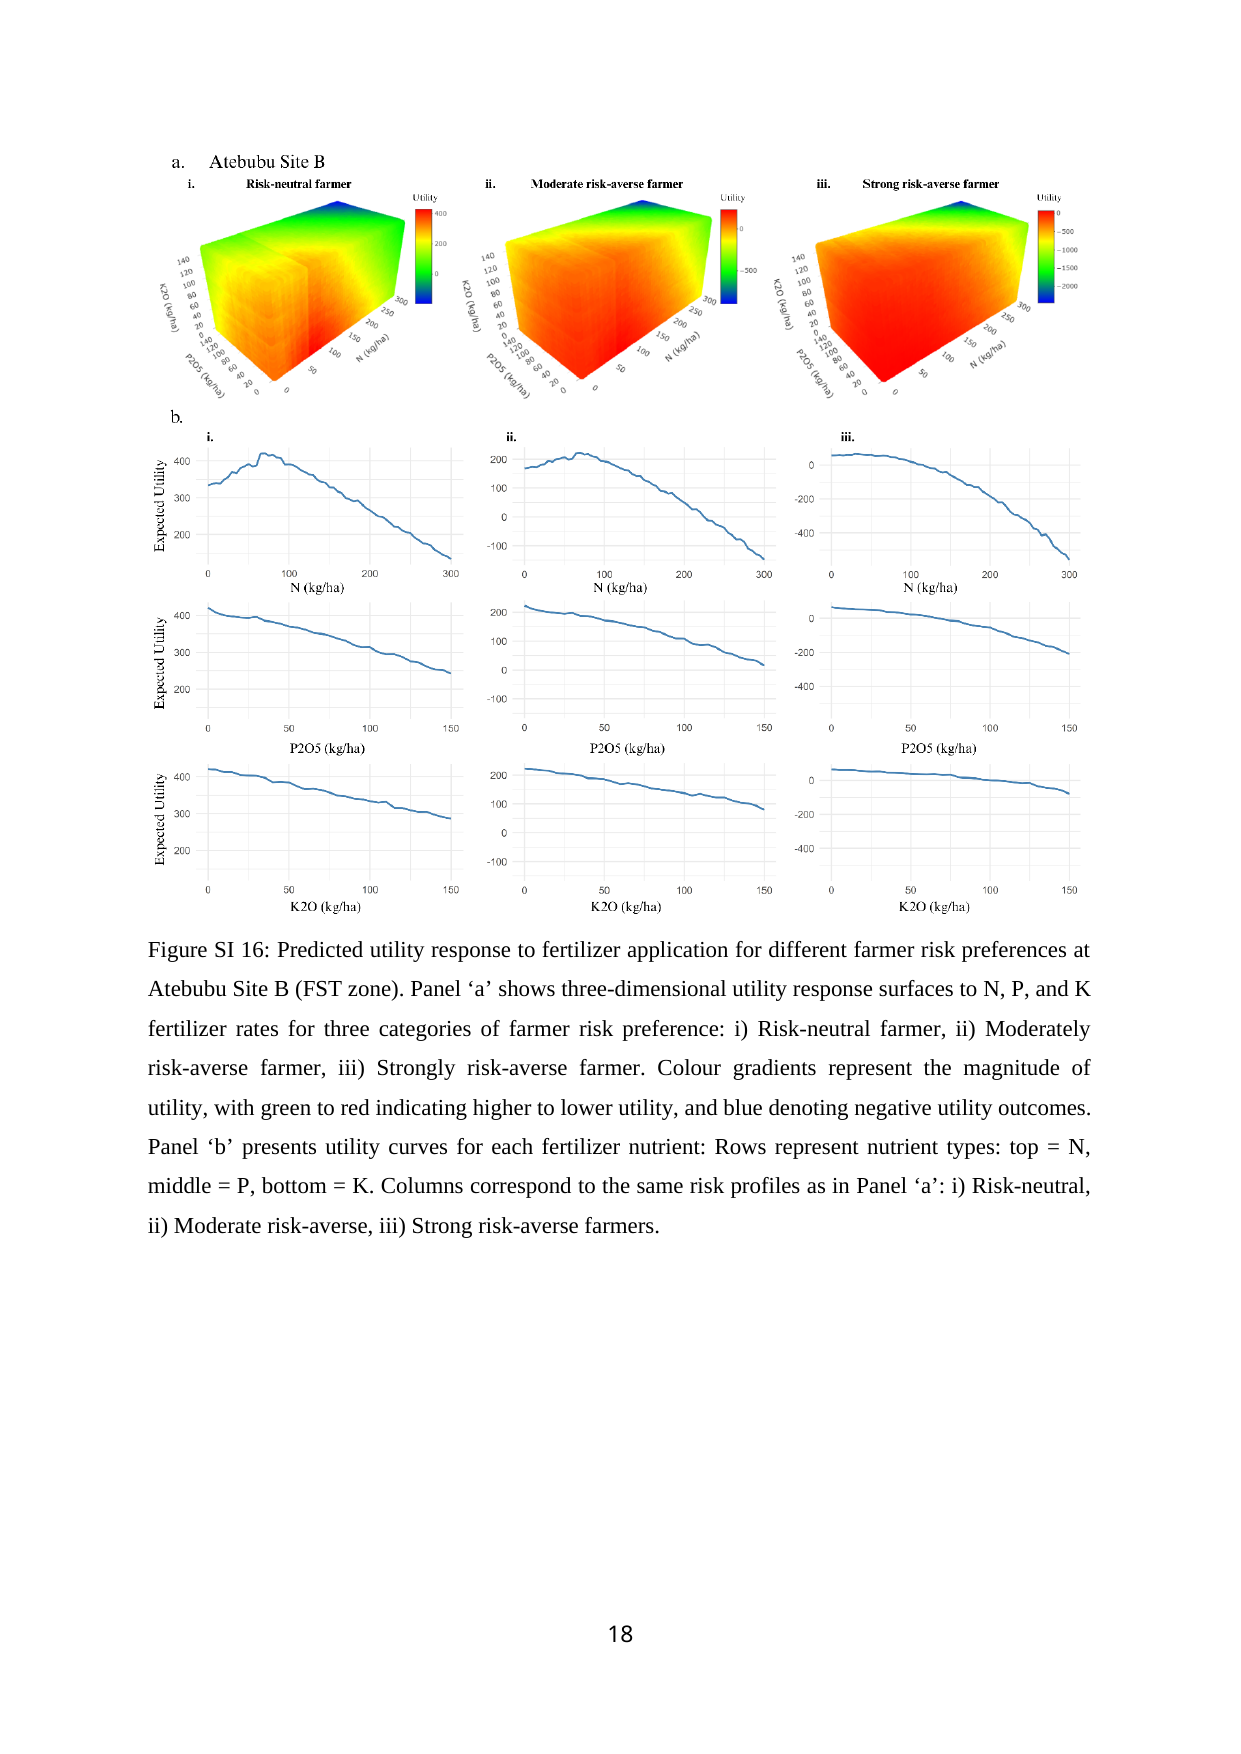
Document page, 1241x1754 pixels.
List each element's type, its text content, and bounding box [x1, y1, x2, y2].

picture [147, 147, 1093, 921]
text Figure SI 16: Predicted utility response to fertilizer application for different farmer risk preferences at Atebubu Site B (FST zone). Panel ‘a’ shows three-dimensional utility response surfaces to N, P, and K fertilizer rates for three categories of farmer risk preference: i) Risk-neutral farmer, ii) Moderately risk-averse farmer, iii) Strongly risk-averse farmer. Colour gradients represent the magnitude of utility, with green to red indicating higher to lower utility, and blue denoting negative utility outcomes. Panel ‘b’ presents utility curves for each fertilizer nutrient: Rows represent nutrient types: top = N, middle = P, bottom = K. Columns correspond to the same risk profiles as in Panel ‘a’: i) Risk-neutral, ii) Moderate risk-averse, iii) Strong risk-averse farmers. [148, 936, 1092, 1238]
